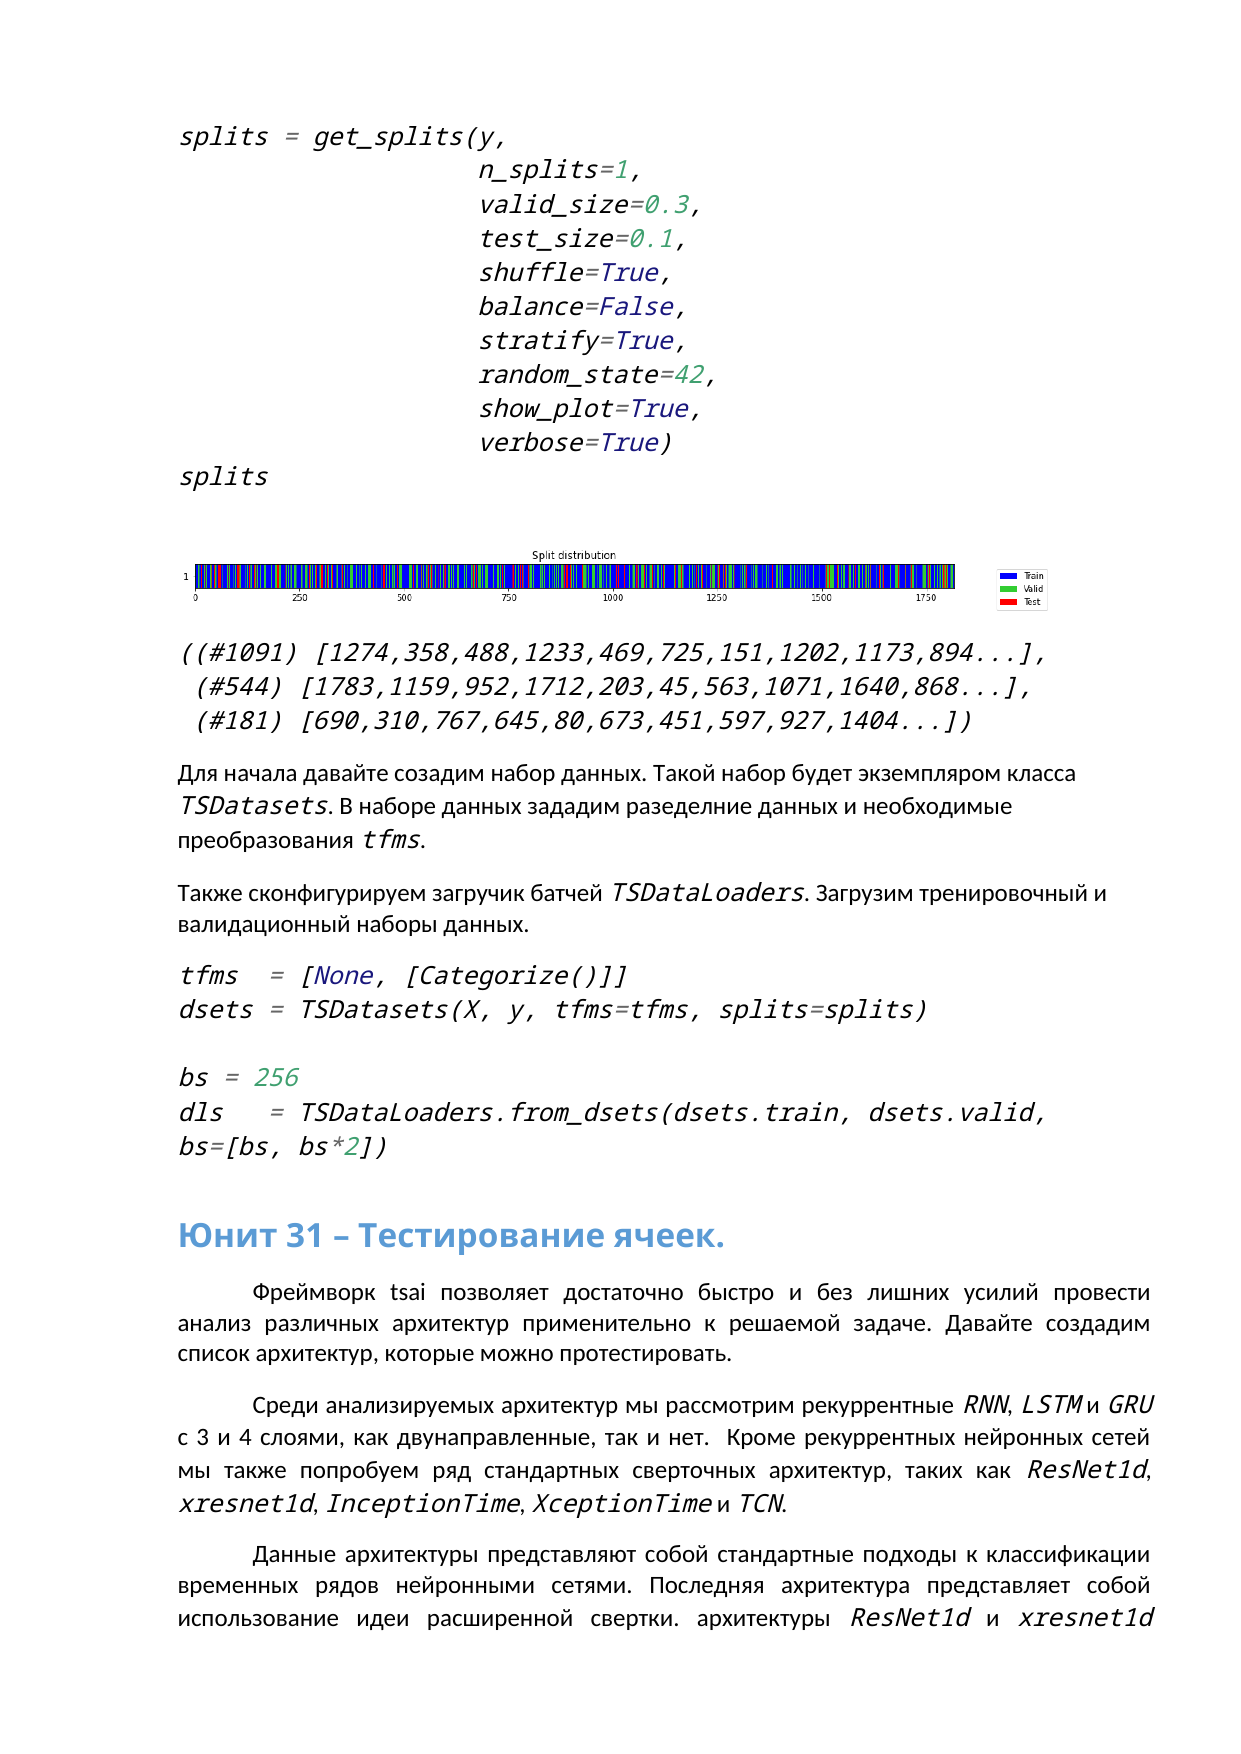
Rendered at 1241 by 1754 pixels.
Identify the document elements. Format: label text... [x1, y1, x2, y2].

text Среди анализируемых архитектур мы рассмотрим рекуррентные RNN, LSTM и GRU с 3 и 4 слоями, как двунаправленные, так и нет. Кроме рекуррентных нейронных сетей мы также попробуем ряд стандартных сверточных архитектур, таких как ResNet1d, xresnet1d, InceptionTime, XceptionTime и TCN. [177, 1387, 1152, 1519]
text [177, 1538, 1152, 1633]
text Для начала давайте созадим набор данных. Такой набор будет экземпляром класса TSDatasets. В наборе данных зададим разеделние данных и необходимые преобразования tfms. [177, 757, 1152, 856]
text ((#1091) [1274,358,488,1233,469,725,151,1202,1173,894...], (#544) [1783,1159,952,1712,203,45,563,1071,1640,868...], (#181) [690,310,767,645,80,673,451,597,927,1404...]) [177, 634, 1152, 736]
text Фреймворк tsai позволяет достаточно быстро и без лишних усилий провести анализ различных архитектур применительно к решаемой задаче. Давайте создадим список архитектур, которые можно протестировать. [177, 1276, 1152, 1368]
subtitle Юнит 31 – Тестирование ячеек. [177, 1212, 1152, 1258]
text splits = get_splits(y, n_splits=1, valid_size=0.3, test_size=0.1, shuffle=True, balance=False, stratify=True, random_state=42, show_plot=True, verbose=True) splits [177, 118, 1152, 524]
text Также сконфигурируем загручик батчей TSDataLoaders. Загрузим тренировочный и валидационный наборы данных. [177, 874, 1152, 939]
picture [177, 545, 1053, 616]
text tfms = [None, [Categorize()]] dsets = TSDatasets(X, y, tfms=tfms, splits=splits) bs = 256 dls = TSDataLoaders.from_dsets(dsets.train, dsets.valid, bs=[bs, bs*2]) [177, 958, 1152, 1162]
